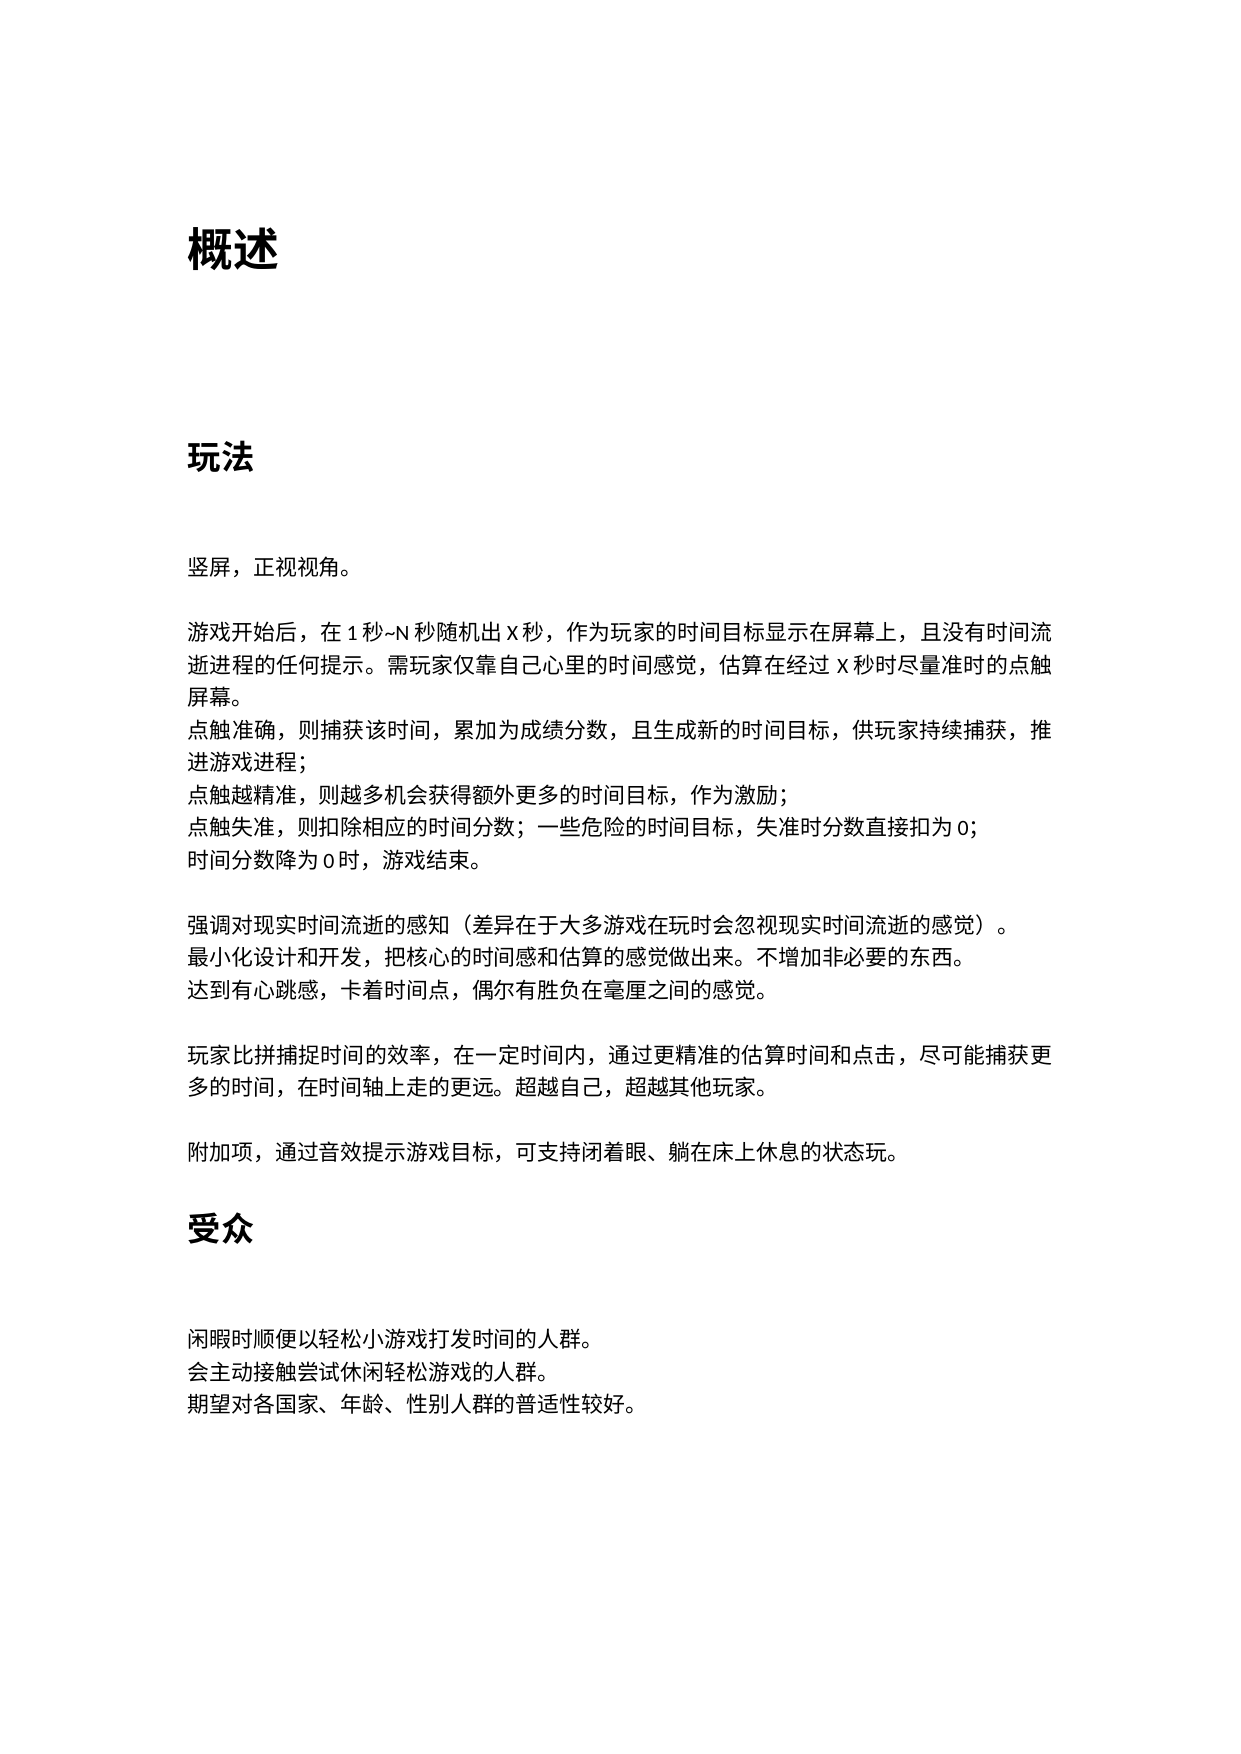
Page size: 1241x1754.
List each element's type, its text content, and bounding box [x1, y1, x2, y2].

text 游戏开始后，在1秒~N秒随机出X秒，作为玩家的时间目标显示在屏幕上，且没有时间流逝进程的任何提示。需玩家仅靠自己心里的时间感觉，估算在经过X秒时尽量准时的点触屏幕。 [187, 615, 1053, 712]
subtitle 概述 [187, 197, 1053, 295]
text 达到有心跳感，卡着时间点，偶尔有胜负在毫厘之间的感觉。 [187, 972, 1053, 1005]
text 最小化设计和开发，把核心的时间感和估算的感觉做出来。不增加非必要的东西。 [187, 940, 1053, 972]
subtitle 受众 [187, 1194, 1053, 1259]
subtitle 玩法 [187, 423, 1053, 488]
text 时间分数降为0时，游戏结束。 [187, 842, 1053, 875]
text 点触失准，则扣除相应的时间分数；一些危险的时间目标，失准时分数直接扣为0； [187, 810, 1053, 842]
text 会主动接触尝试休闲轻松游戏的人群。 [187, 1354, 1053, 1387]
text 附加项，通过音效提示游戏目标，可支持闭着眼、躺在床上休息的状态玩。 [187, 1135, 1053, 1167]
text 点触越精准，则越多机会获得额外更多的时间目标，作为激励； [187, 777, 1053, 810]
text 点触准确，则捕获该时间，累加为成绩分数，且生成新的时间目标，供玩家持续捕获，推进游戏进程； [187, 712, 1053, 777]
text 竖屏，正视视角。 [187, 550, 1053, 582]
text 闲暇时顺便以轻松小游戏打发时间的人群。 [187, 1322, 1053, 1354]
text 玩家比拼捕捉时间的效率，在一定时间内，通过更精准的估算时间和点击，尽可能捕获更多的时间，在时间轴上走的更远。超越自己，超越其他玩家。 [187, 1037, 1053, 1102]
text 强调对现实时间流逝的感知（差异在于大多游戏在玩时会忽视现实时间流逝的感觉）。 [187, 907, 1053, 940]
text 期望对各国家、年龄、性别人群的普适性较好。 [187, 1387, 1053, 1419]
